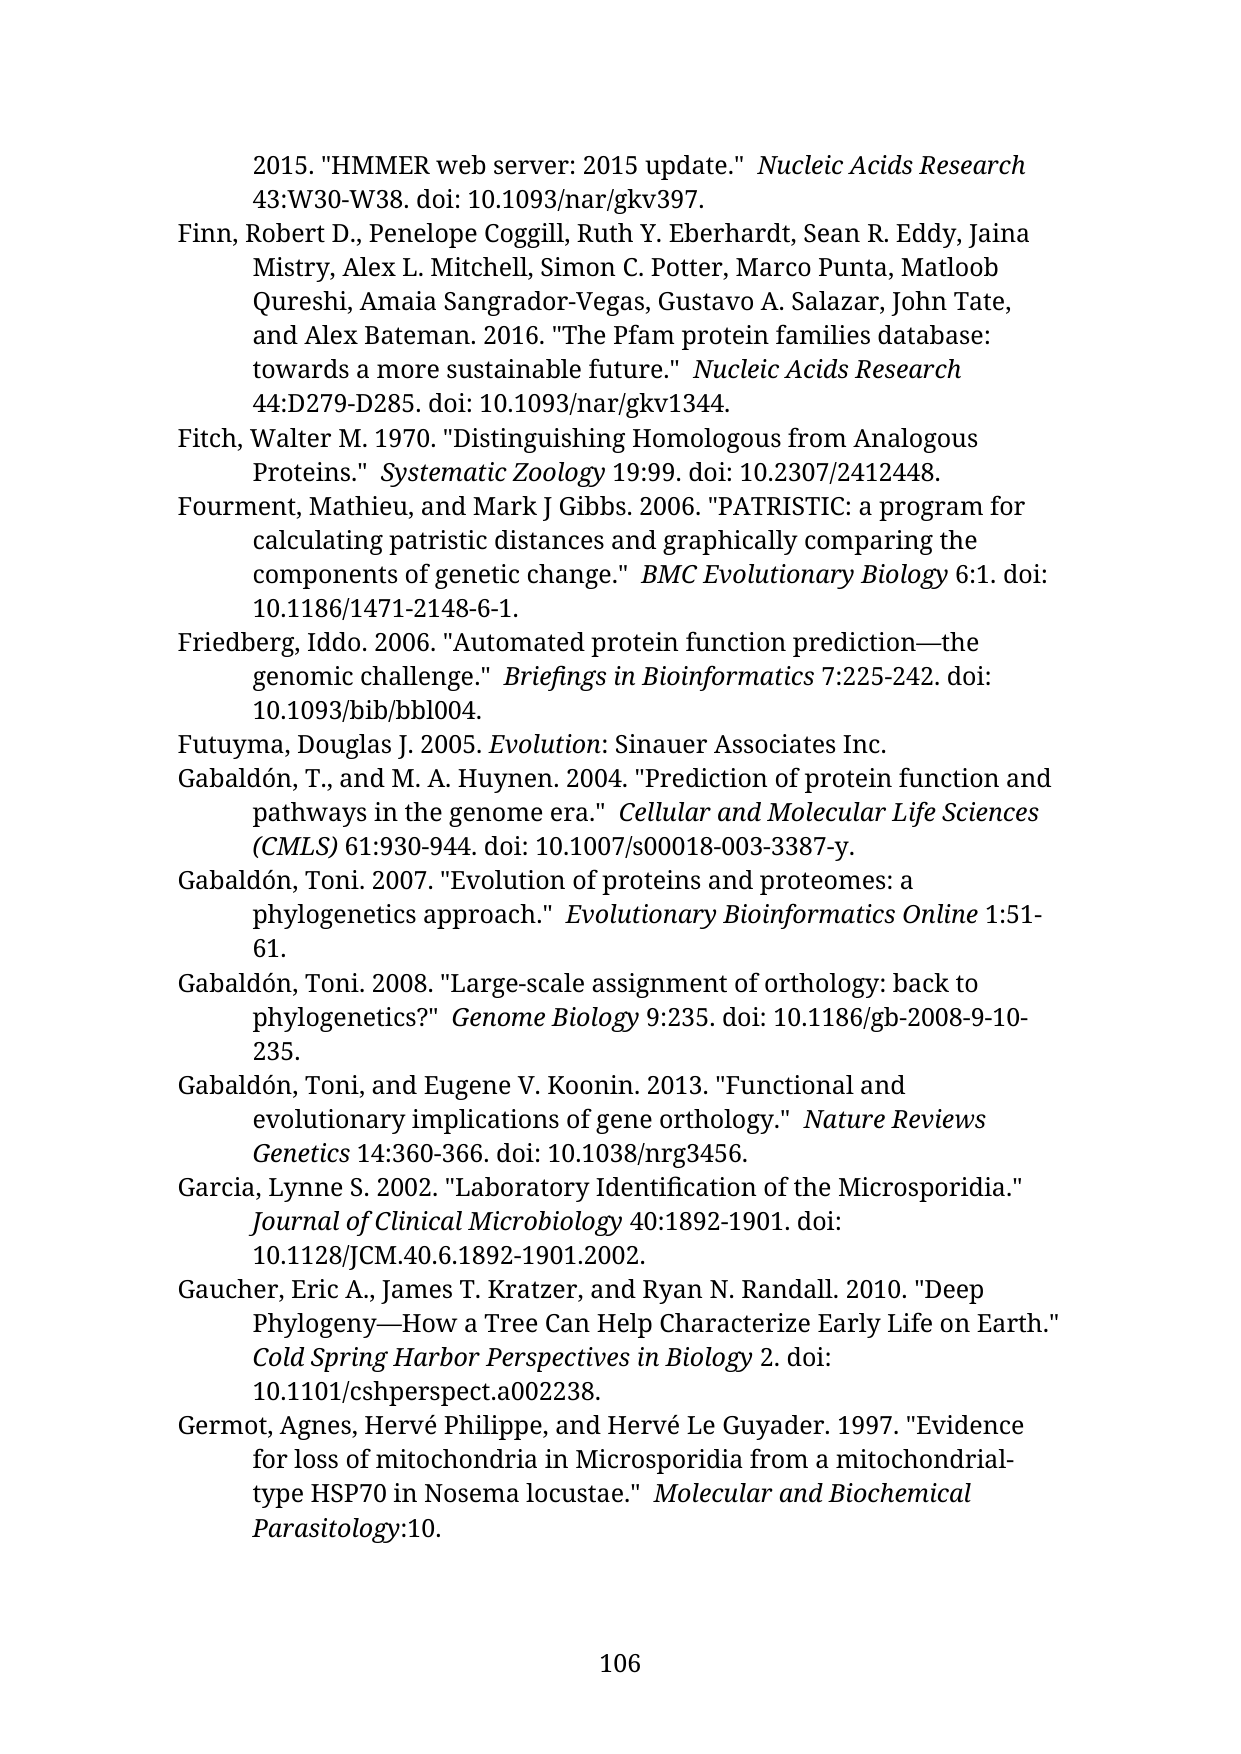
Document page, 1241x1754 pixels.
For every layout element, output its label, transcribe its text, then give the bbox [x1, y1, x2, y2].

text Friedberg, Iddo. 2006. "Automated protein function prediction—the genomic challenge." Briefings in Bioinformatics 7:225-242. doi: 10.1093/bib/bbl004. [177, 624, 1063, 727]
text Futuyma, Douglas J. 2005. Evolution: Sinauer Associates Inc. [177, 727, 1063, 761]
text Gaucher, Eric A., James T. Kratzer, and Ryan N. Randall. 2010. "Deep Phylogeny—How a Tree Can Help Characterize Early Life on Earth." Cold Spring Harbor Perspectives in Biology 2. doi: 10.1101/cshperspect.a002238. [177, 1272, 1063, 1408]
text Germot, Agnes, Hervé Philippe, and Hervé Le Guyader. 1997. "Evidence for loss of mitochondria in Microsporidia from a mitochondrial-type HSP70 in Nosema locustae." Molecular and Biochemical Parasitology:10. [177, 1408, 1063, 1544]
text Gabaldón, Toni. 2007. "Evolution of proteins and proteomes: a phylogenetics approach." Evolutionary Bioinformatics Online 1:51-61. [177, 863, 1063, 965]
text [177, 148, 1063, 216]
text Gabaldón, T., and M. A. Huynen. 2004. "Prediction of protein function and pathways in the genome era." Cellular and Molecular Life Sciences (CMLS) 61:930-944. doi: 10.1007/s00018-003-3387-y. [177, 761, 1063, 863]
text Garcia, Lynne S. 2002. "Laboratory Identification of the Microsporidia." Journal of Clinical Microbiology 40:1892-1901. doi: 10.1128/JCM.40.6.1892-1901.2002. [177, 1169, 1063, 1272]
text Fourment, Mathieu, and Mark J Gibbs. 2006. "PATRISTIC: a program for calculating patristic distances and graphically comparing the components of genetic change." BMC Evolutionary Biology 6:1. doi: 10.1186/1471-2148-6-1. [177, 488, 1063, 624]
text Finn, Robert D., Penelope Coggill, Ruth Y. Eberhardt, Sean R. Eddy, Jaina Mistry, Alex L. Mitchell, Simon C. Potter, Marco Punta, Matloob Qureshi, Amaia Sangrador-Vegas, Gustavo A. Salazar, John Tate, and Alex Bateman. 2016. "The Pfam protein families database: towards a more sustainable future." Nucleic Acids Research 44:D279-D285. doi: 10.1093/nar/gkv1344. [177, 216, 1063, 420]
text Gabaldón, Toni. 2008. "Large-scale assignment of orthology: back to phylogenetics?" Genome Biology 9:235. doi: 10.1186/gb-2008-9-10-235. [177, 965, 1063, 1067]
text Gabaldón, Toni, and Eugene V. Koonin. 2013. "Functional and evolutionary implications of gene orthology." Nature Reviews Genetics 14:360-366. doi: 10.1038/nrg3456. [177, 1067, 1063, 1169]
text Fitch, Walter M. 1970. "Distinguishing Homologous from Analogous Proteins." Systematic Zoology 19:99. doi: 10.2307/2412448. [177, 420, 1063, 488]
